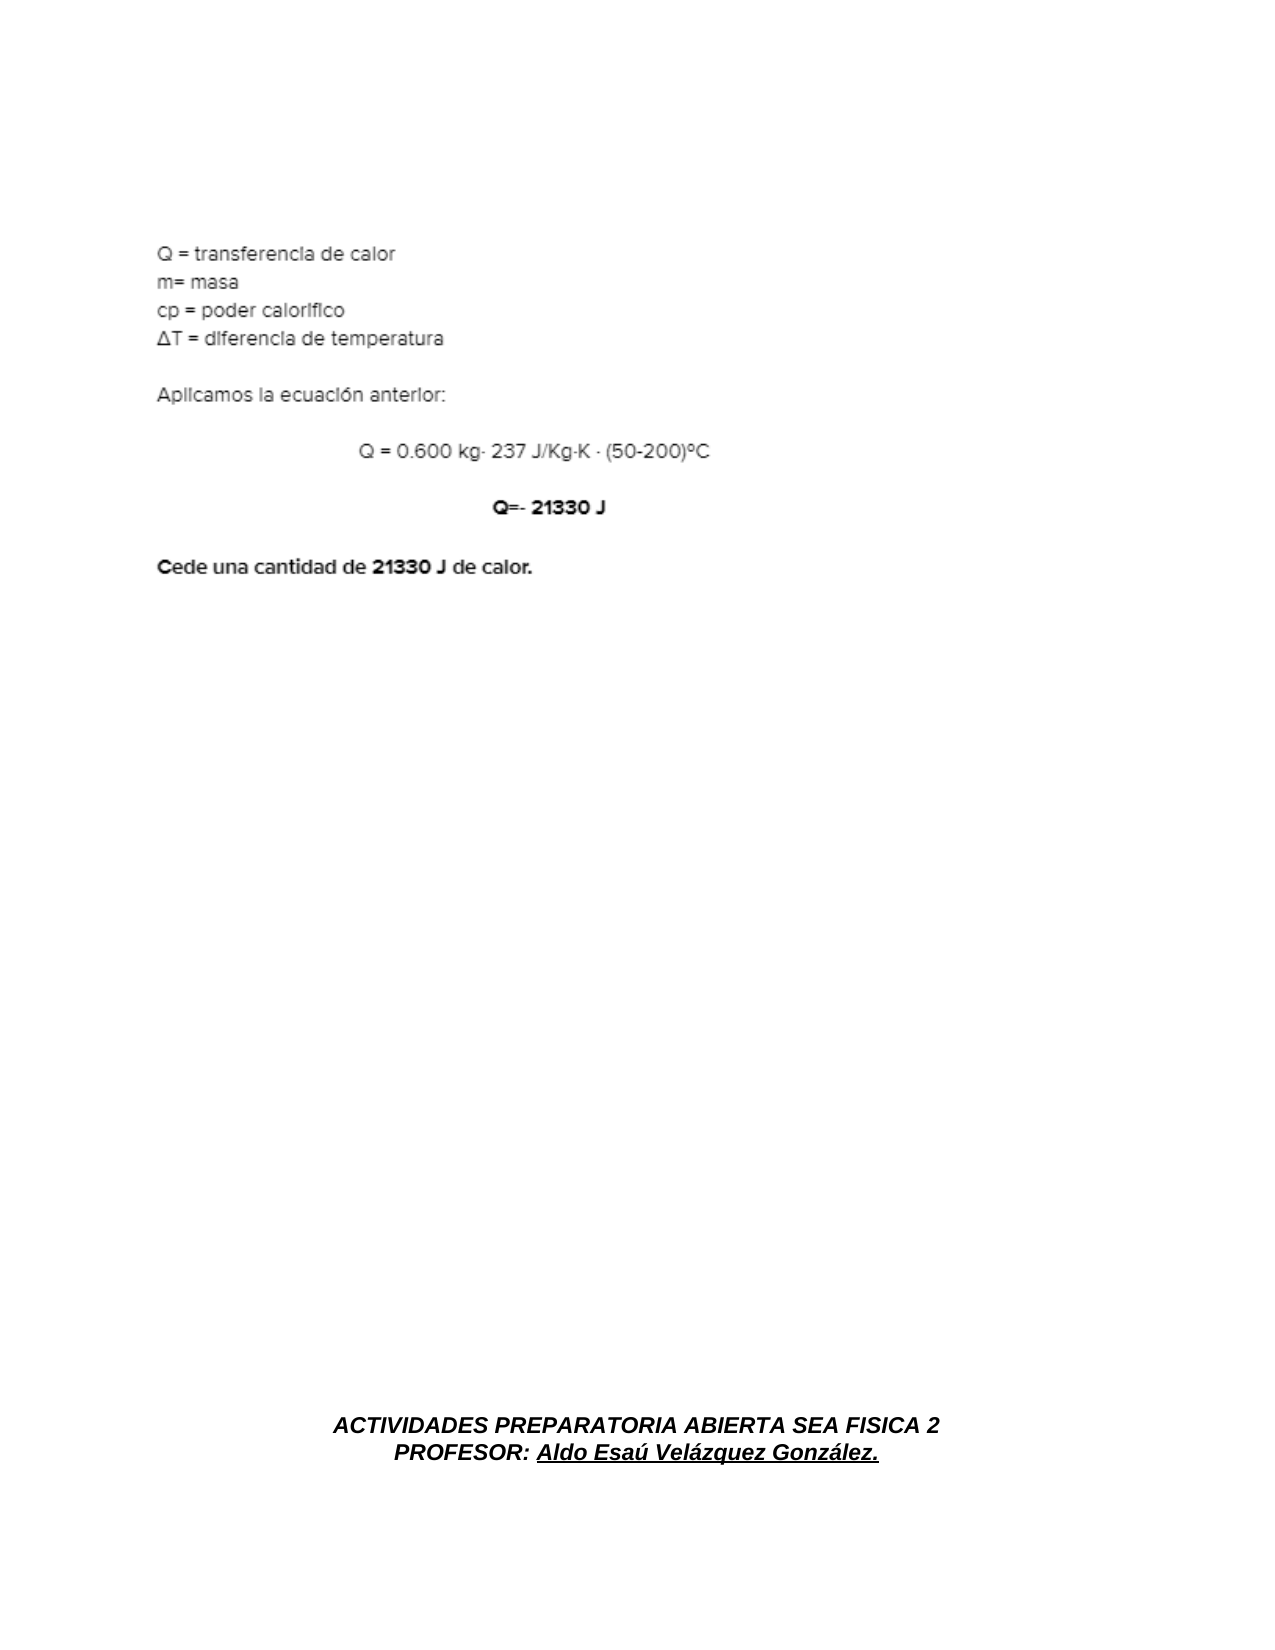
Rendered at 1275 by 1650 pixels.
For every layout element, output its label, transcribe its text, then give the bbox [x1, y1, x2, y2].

text ACTIVIDADES PREPARATORIA ABIERTA SEA FISICA 2 [148, 1412, 1127, 1439]
text PROFESOR: Aldo Esaú Velázquez González. [148, 1439, 1127, 1465]
picture [147, 228, 867, 596]
